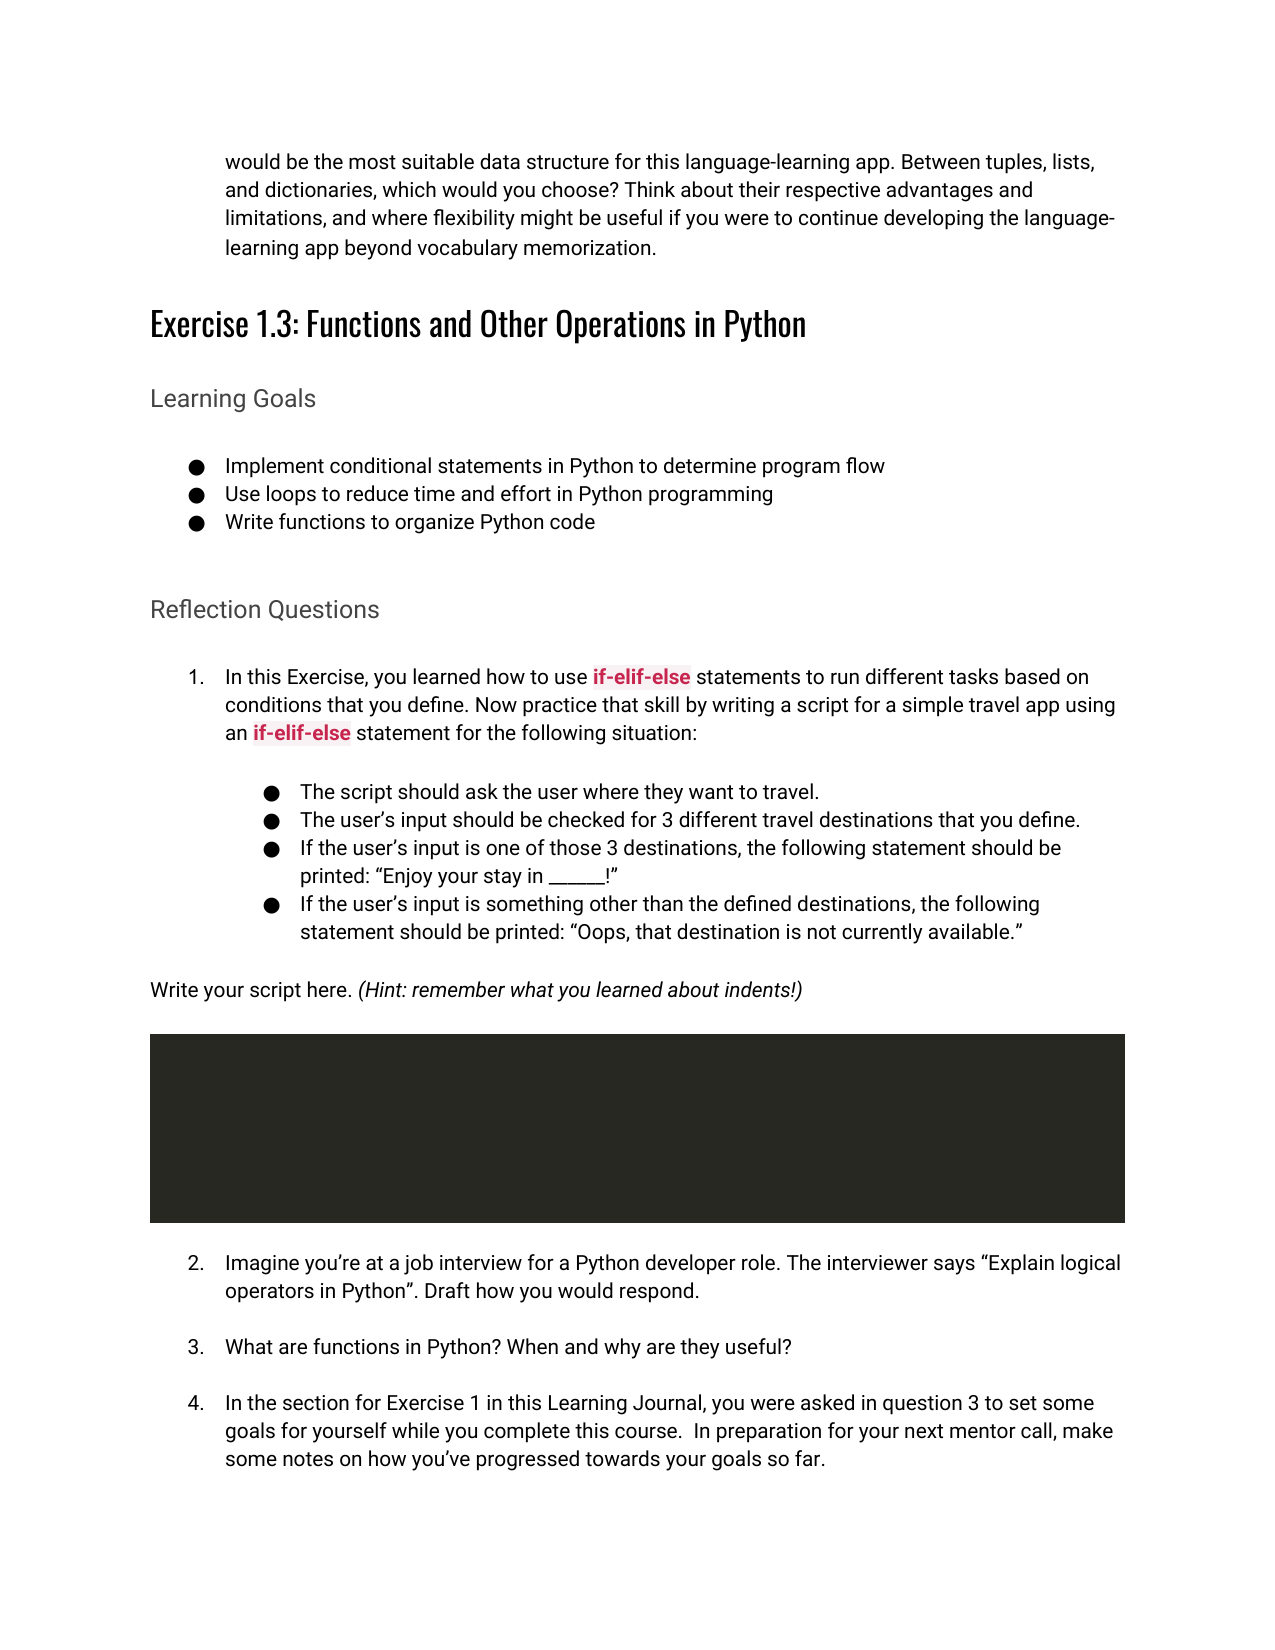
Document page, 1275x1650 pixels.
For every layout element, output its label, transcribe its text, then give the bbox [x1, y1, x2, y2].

list In this Exercise, you learned how to use if-elif-else statements to run different tasks based on conditions that you define. Now practice that skill by writing a script for a simple travel app using an if-elif-else statement for the following situation: [187, 665, 1125, 776]
subtitle Learning Goals [150, 384, 1125, 413]
subtitle Exercise 1.3: Functions and Other Operations in Python [150, 298, 1125, 347]
list The user’s input should be checked for 3 different travel destinations that you define. [262, 808, 1125, 832]
list Use loops to reduce time and effort in Python programming [187, 482, 1125, 506]
list Write functions to organize Python code [187, 510, 1125, 534]
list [187, 150, 1125, 261]
text Write your script here. (Hint: remember what you learned about indents!) [150, 978, 1125, 1002]
list Imagine you’re at a job interview for a Python developer role. The interviewer says “Explain logical operators in Python”. Draft how you would respond. [187, 1251, 1125, 1303]
list Implement conditional statements in Python to determine program flow [187, 454, 1125, 478]
list If the user’s input is one of those 3 destinations, the following statement should be printed: “Enjoy your stay in ______!” [262, 836, 1125, 888]
table_header [150, 1034, 1125, 1223]
list What are functions in Python? When and why are they useful? [187, 1335, 1125, 1359]
list In the section for Exercise 1 in this Learning Journal, you were asked in question 3 to set some goals for yourself while you complete this course. In preparation for your next mentor call, make some notes on how you’ve progressed towards your goals so far. [187, 1391, 1125, 1471]
list The script should ask the user where they want to travel. [262, 780, 1125, 804]
list If the user’s input is something other than the defined destinations, the following statement should be printed: “Oops, that destination is not currently available.” [262, 892, 1125, 944]
subtitle Reflection Questions [150, 595, 1125, 624]
